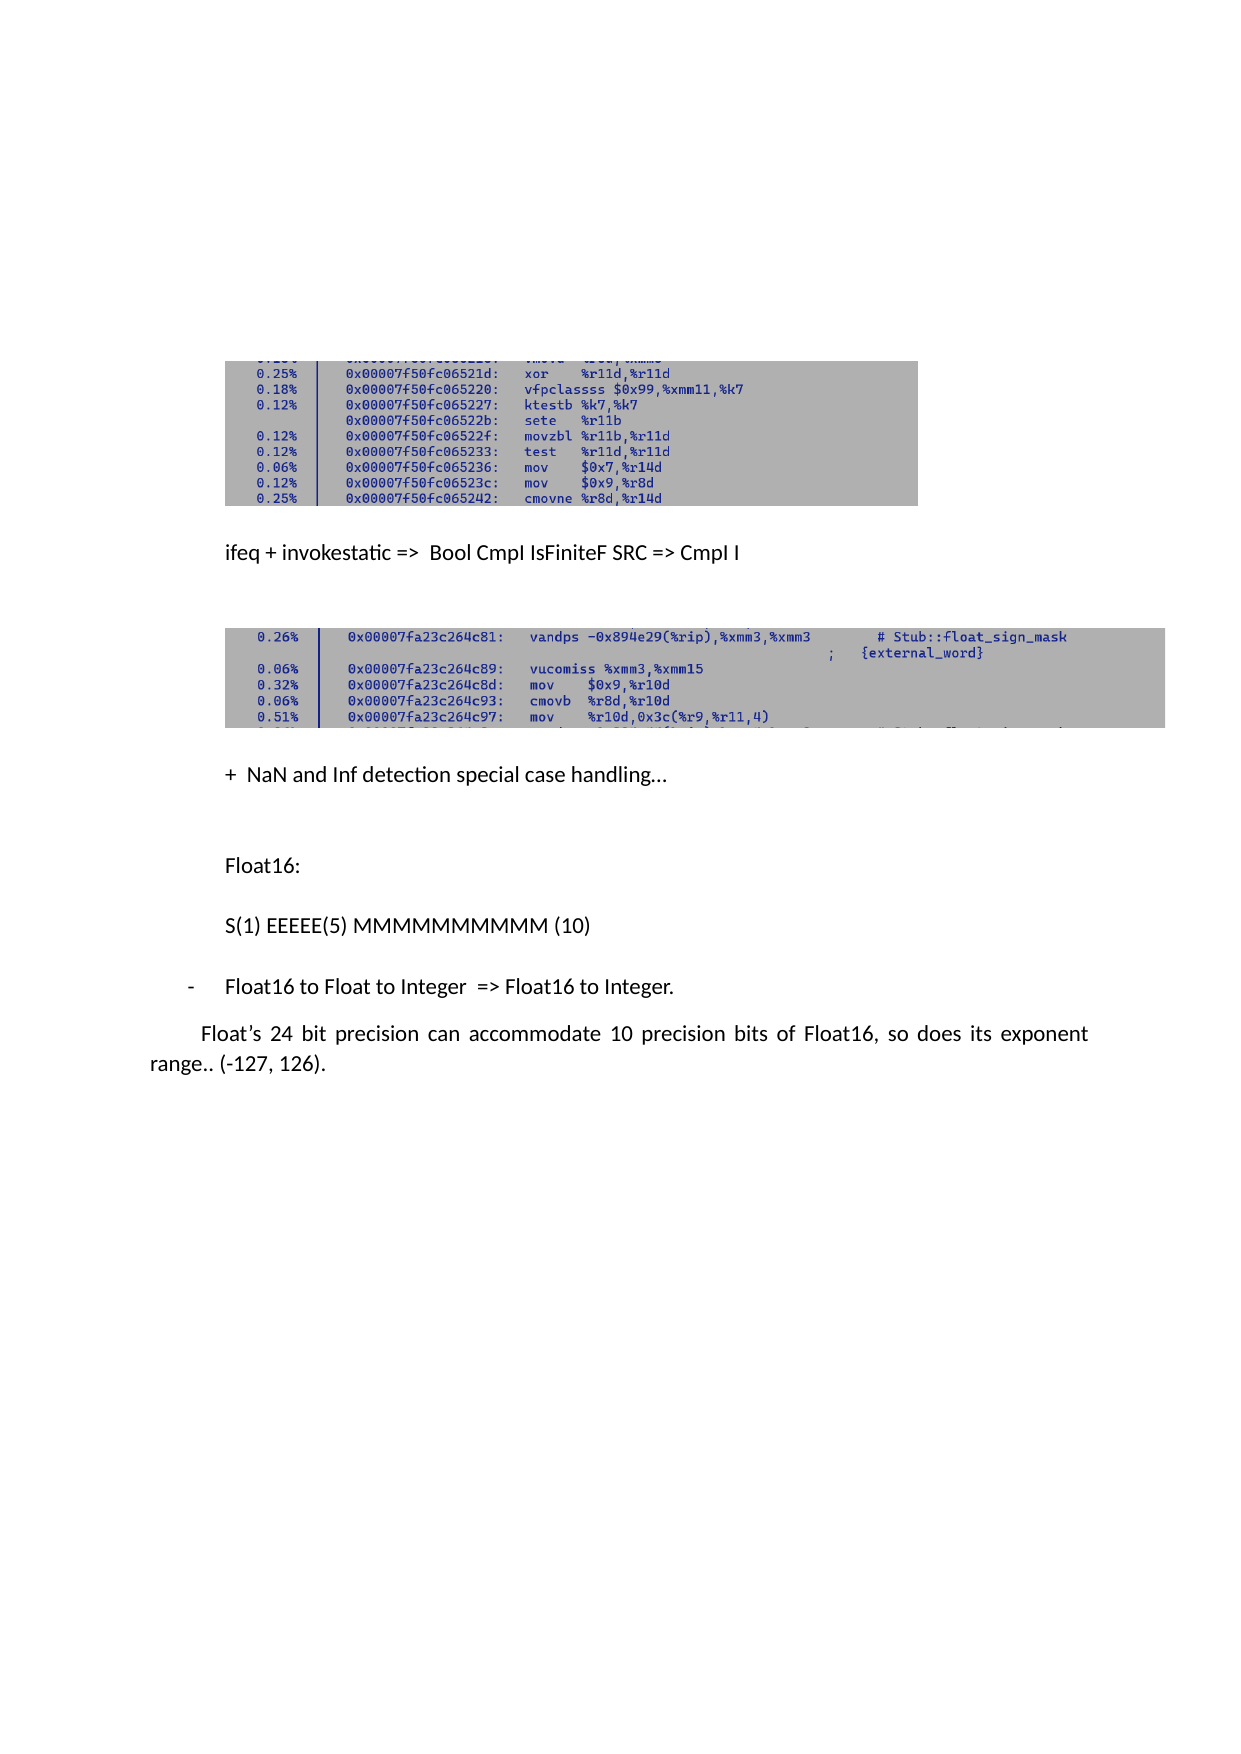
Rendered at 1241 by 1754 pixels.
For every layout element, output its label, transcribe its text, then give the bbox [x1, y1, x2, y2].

list Float16: [225, 851, 1090, 879]
list Float16 to Float to Integer => Float16 to Integer. [187, 972, 1090, 1000]
list ifeq + invokestatic => Bool CmpI IsFiniteF SRC => CmpI I [225, 538, 1090, 566]
list S(1) EEEEE(5) MMMMMMMMMM (10) [225, 911, 1090, 939]
picture [225, 628, 1166, 728]
picture [225, 361, 918, 506]
text Float’s 24 bit precision can accommodate 10 precision bits of Float16, so does its exponent range.. (-127, 126). [150, 1019, 1090, 1077]
list + NaN and Inf detection special case handling… [225, 760, 1090, 788]
